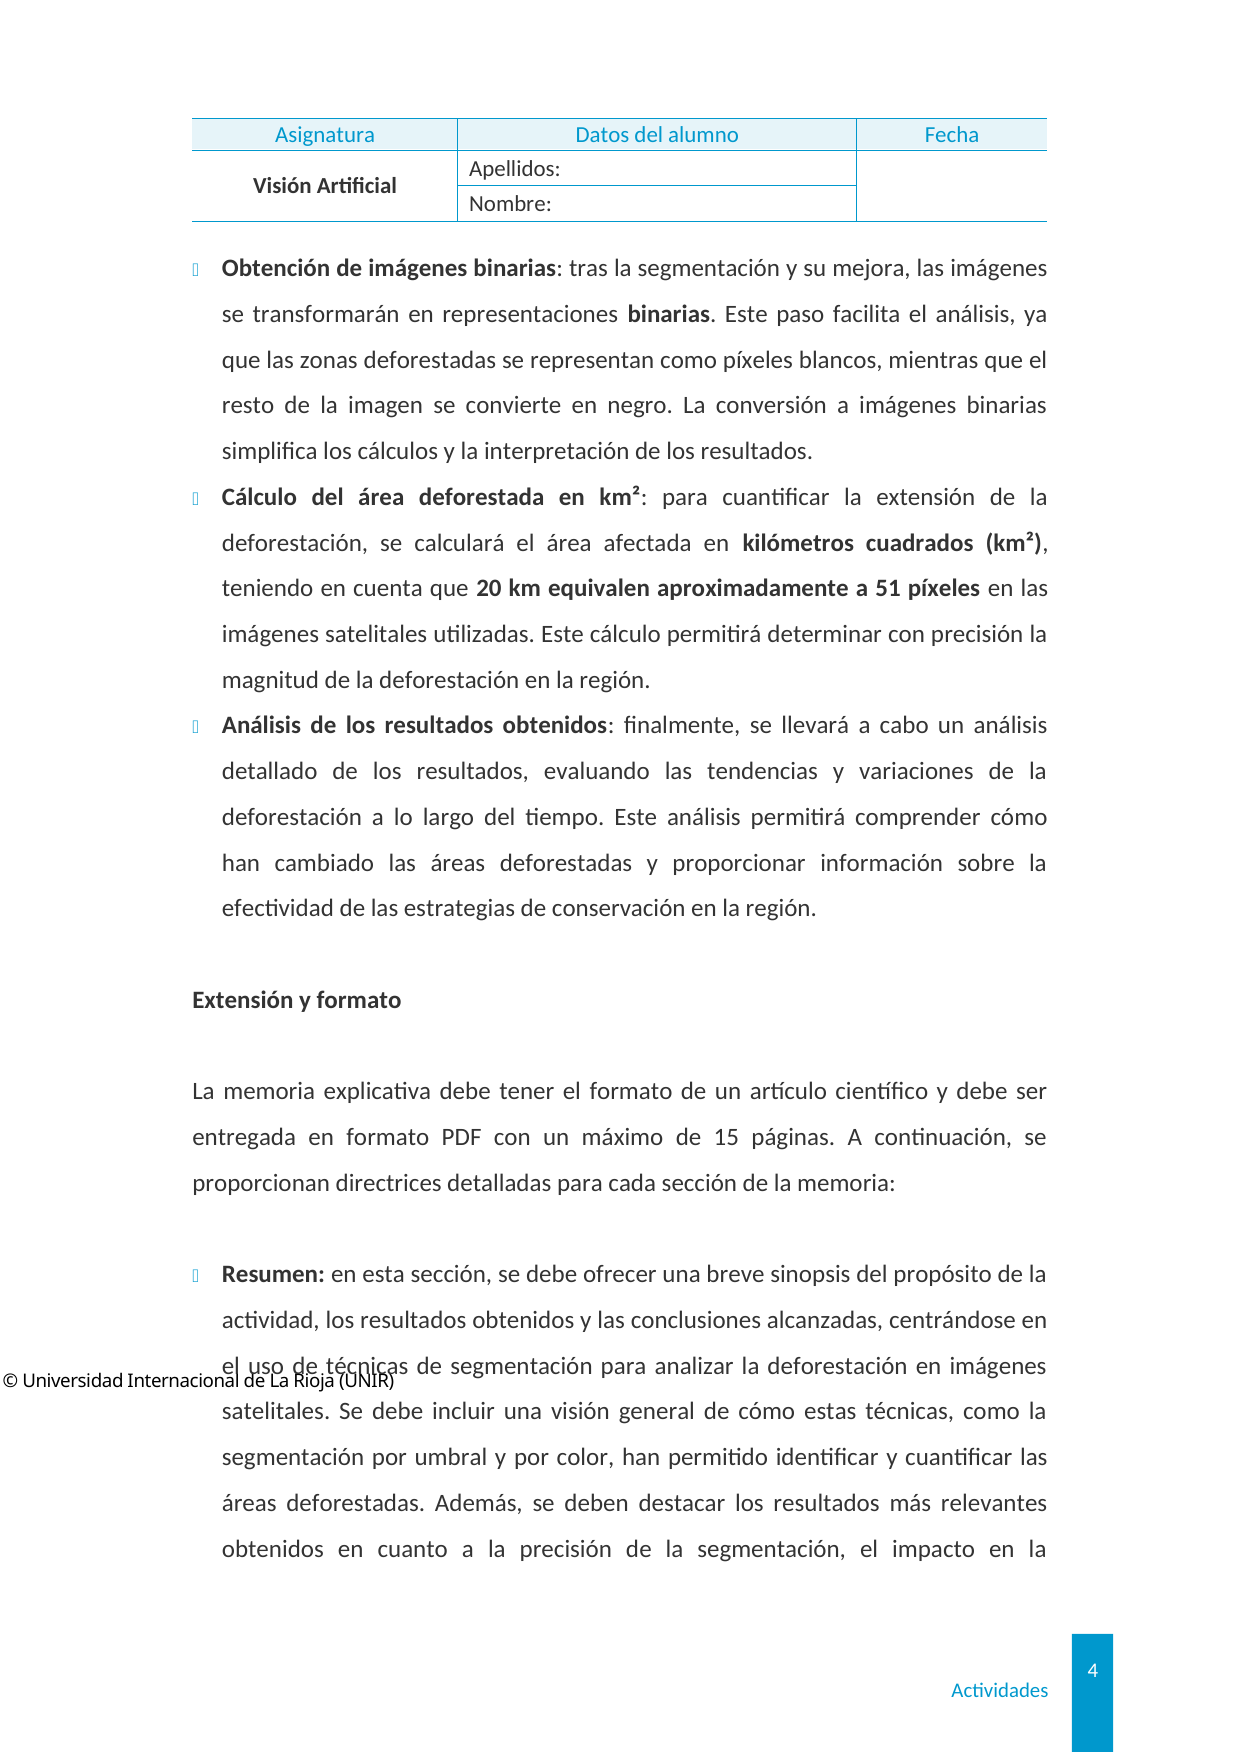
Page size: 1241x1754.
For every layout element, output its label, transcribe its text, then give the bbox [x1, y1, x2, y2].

text La memoria explicativa debe tener el formato de un artículo científico y debe ser entregada en formato PDF con un máximo de 15 páginas. A continuación, se proporcionan directrices detalladas para cada sección de la memoria: [192, 1075, 1048, 1197]
text Análisis de los resultados obtenidos: finalmente, se llevará a cabo un análisis detallado de los resultados, evaluando las tendencias y variaciones de la deforestación a lo largo del tiempo. Este análisis permitirá comprender cómo han cambiado las áreas deforestadas y proporcionar información sobre la efectividad de las estrategias de conservación en la región. [192, 709, 1048, 923]
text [192, 1258, 1048, 1563]
text Obtención de imágenes binarias: tras la segmentación y su mejora, las imágenes se transformarán en representaciones binarias. Este paso facilita el análisis, ya que las zonas deforestadas se representan como píxeles blancos, mientras que el resto de la imagen se convierte en negro. La conversión a imágenes binarias simplifica los cálculos y la interpretación de los resultados. [192, 252, 1048, 466]
picture [193, 721, 198, 733]
picture [193, 1270, 198, 1282]
text Cálculo del área deforestada en km²: para cuantificar la extensión de la deforestación, se calculará el área afectada en kilómetros cuadrados (km²), teniendo en cuenta que 20 km equivalen aproximadamente a 51 píxeles en las imágenes satelitales utilizadas. Este cálculo permitirá determinar con precisión la magnitud de la deforestación en la región. [192, 481, 1048, 694]
picture [193, 493, 198, 505]
text Extensión y formato [192, 984, 1048, 1014]
picture [193, 264, 198, 276]
